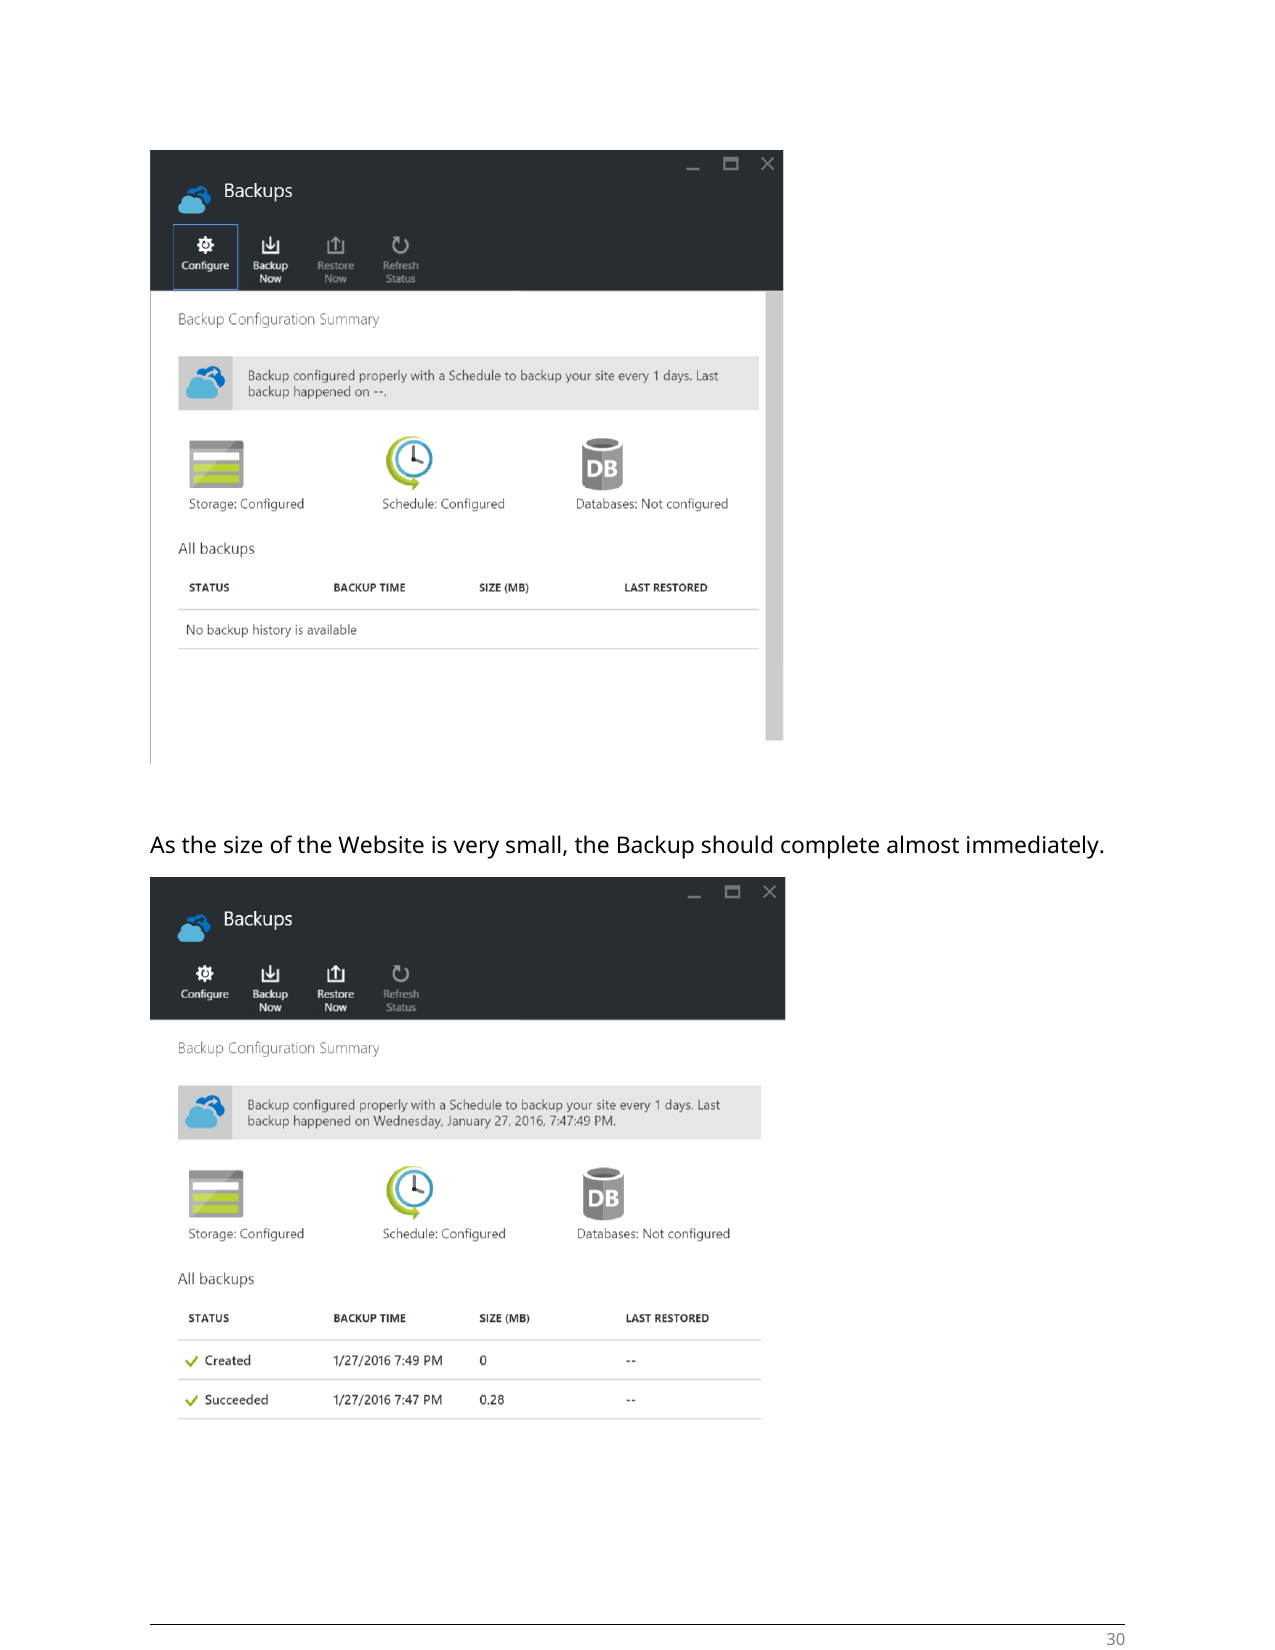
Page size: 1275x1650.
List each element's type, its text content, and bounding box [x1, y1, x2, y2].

picture [150, 150, 784, 764]
text As the size of the Website is very small, the Backup should complete almost immediately. [150, 829, 1125, 861]
picture [150, 877, 786, 1424]
